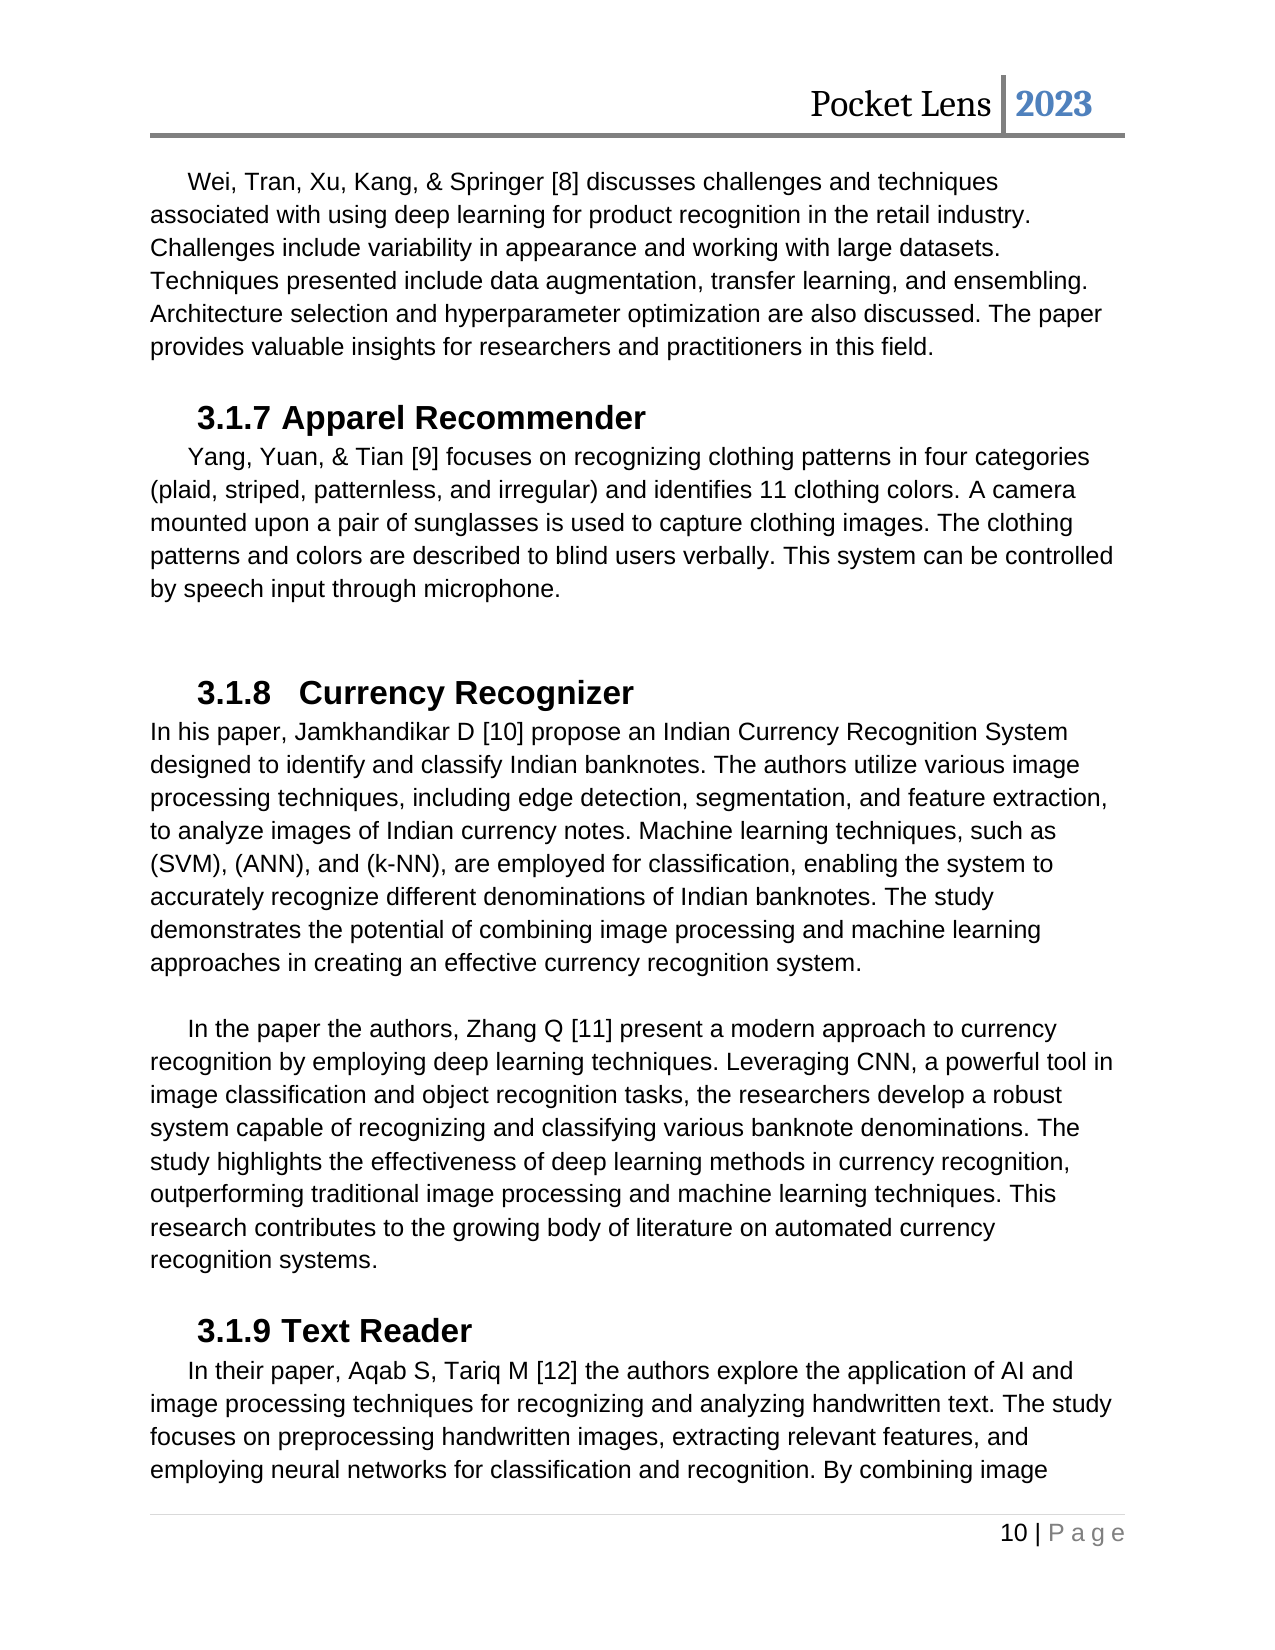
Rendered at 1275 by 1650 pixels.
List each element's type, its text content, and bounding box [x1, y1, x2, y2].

text In his paper, Jamkhandikar D propose an Indian Currency Recognition System designed to identify and classify Indian banknotes. The authors utilize various image processing techniques, including edge detection, segmentation, and feature extraction, to analyze images of Indian currency notes. Machine learning techniques, such as (SVM), (ANN), and (k-NN), are employed for classification, enabling the system to accurately recognize different denominations of Indian banknotes. The study demonstrates the potential of combining image processing and machine learning approaches in creating an effective currency recognition system. [150, 717, 1125, 977]
subtitle Currency Recognizer [197, 673, 1125, 711]
text Yang, Yuan, & Tian focuses on recognizing clothing patterns in four categories (plaid, striped, patternless, and irregular) and identifies 11 clothing colors. A camera mounted upon a pair of sunglasses is used to capture clothing images. The clothing patterns and colors are described to blind users verbally. This system can be controlled by speech input through microphone. [150, 442, 1125, 603]
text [150, 1356, 1125, 1483]
subtitle Apparel Recommender [197, 398, 1125, 436]
text In the paper the authors, Zhang Q present a modern approach to currency recognition by employing deep learning techniques. Leveraging CNN, a powerful tool in image classification and object recognition tasks, the researchers develop a robust system capable of recognizing and classifying various banknote denominations. The study highlights the effectiveness of deep learning methods in currency recognition, outperforming traditional image processing and machine learning techniques. This research contributes to the growing body of literature on automated currency recognition systems. [150, 1014, 1125, 1274]
text Wei, Tran, Xu, Kang, & Springer discusses challenges and techniques associated with using deep learning for product recognition in the retail industry. Challenges include variability in appearance and working with large datasets. Techniques presented include data augmentation, transfer learning, and ensembling. Architecture selection and hyperparameter optimization are also discussed. The paper provides valuable insights for researchers and practitioners in this field. [150, 167, 1125, 360]
subtitle Text Reader [197, 1312, 1125, 1350]
